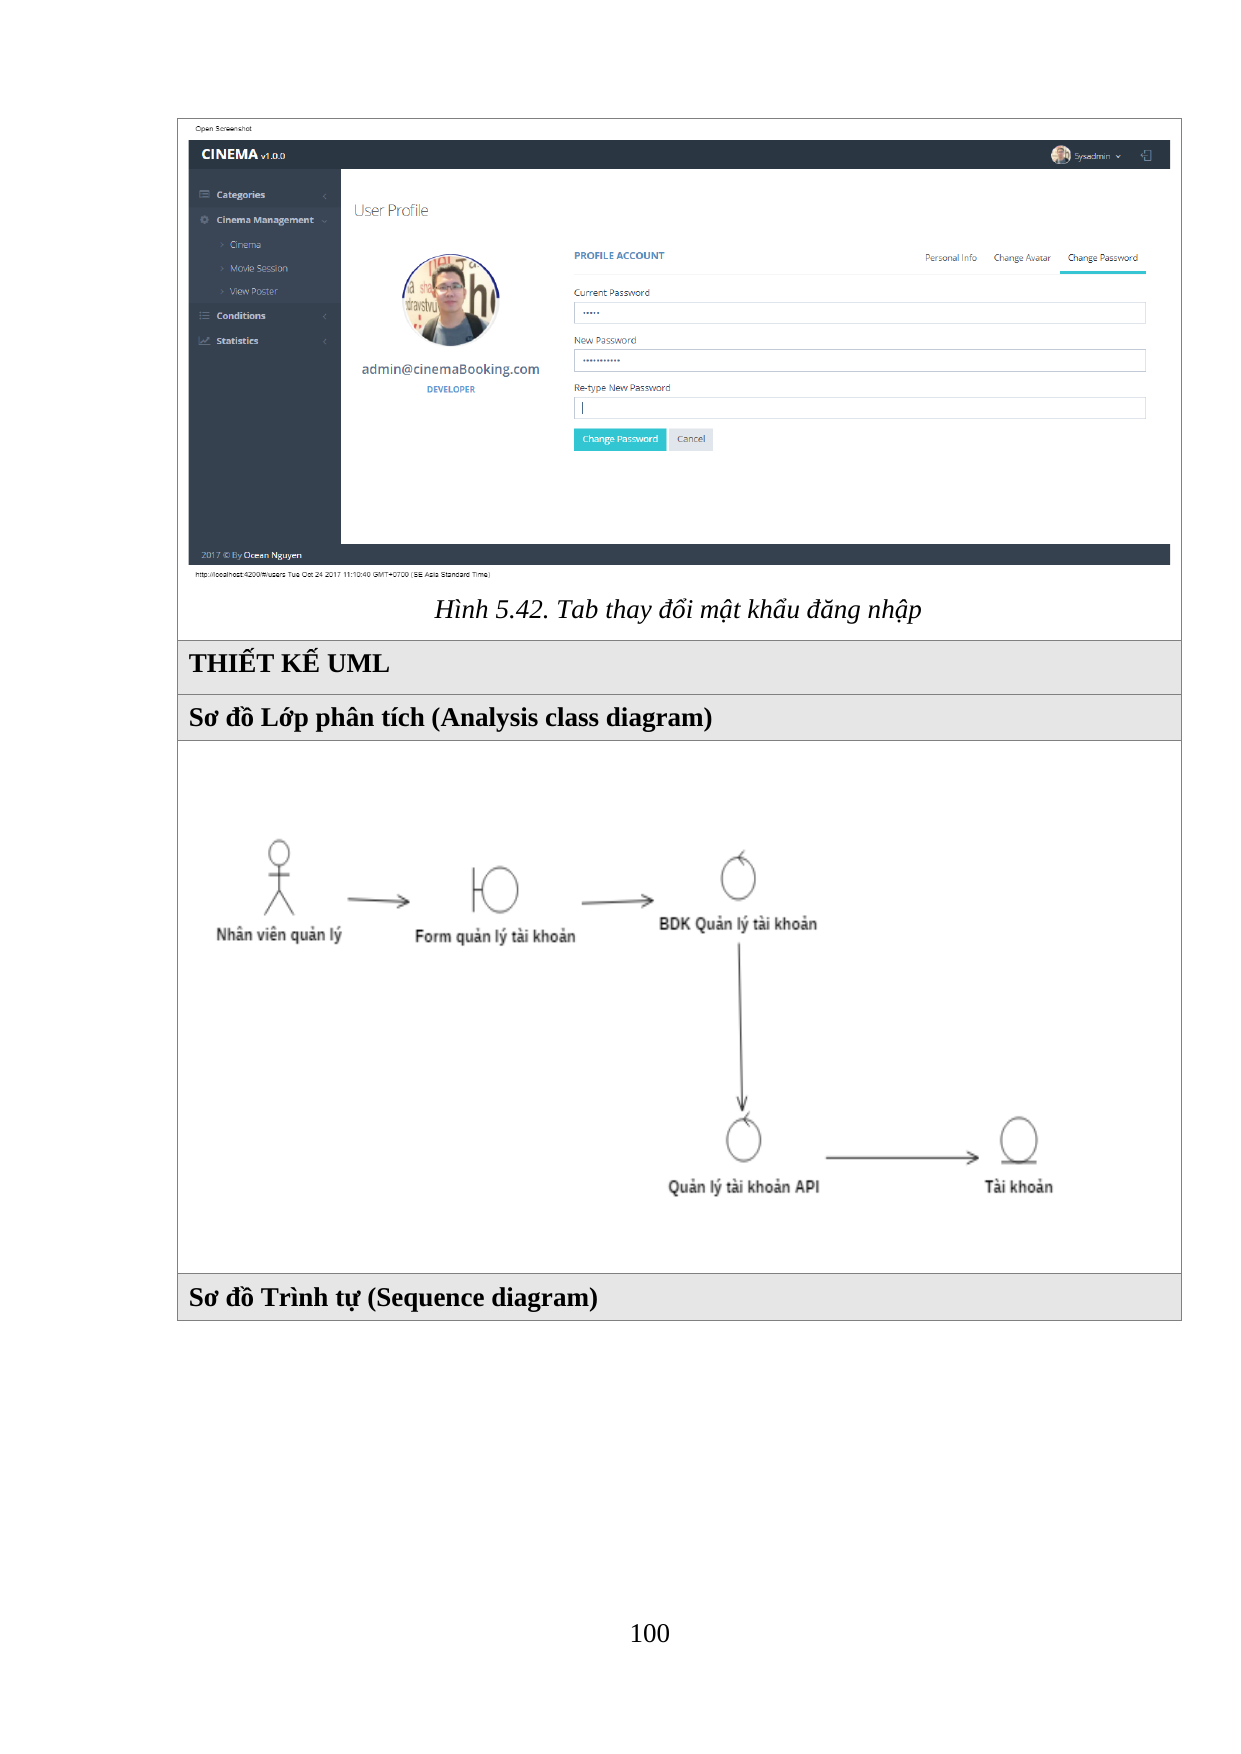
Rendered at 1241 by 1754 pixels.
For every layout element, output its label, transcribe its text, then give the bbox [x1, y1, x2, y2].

picture [188, 125, 1171, 578]
table_cell [178, 741, 1181, 1273]
table_cell Sơ đồ Lớp phân tích (Analysis class diagram) [178, 695, 1181, 740]
picture [188, 747, 1171, 1266]
table_cell Hình 5.27. Giao diện quản lý thông tin cá nhận của user đăng nhập (1) Hình 5.28. Tab thay đổi ảnh đại diện (2) Hình 5.29. Tab thay đổi mật khẩu đăng nhập [178, 119, 1181, 640]
table_cell Sơ đồ Trình tự (Sequence diagram) [178, 1274, 1181, 1320]
table_cell THIẾT KẾ UML [178, 641, 1181, 694]
